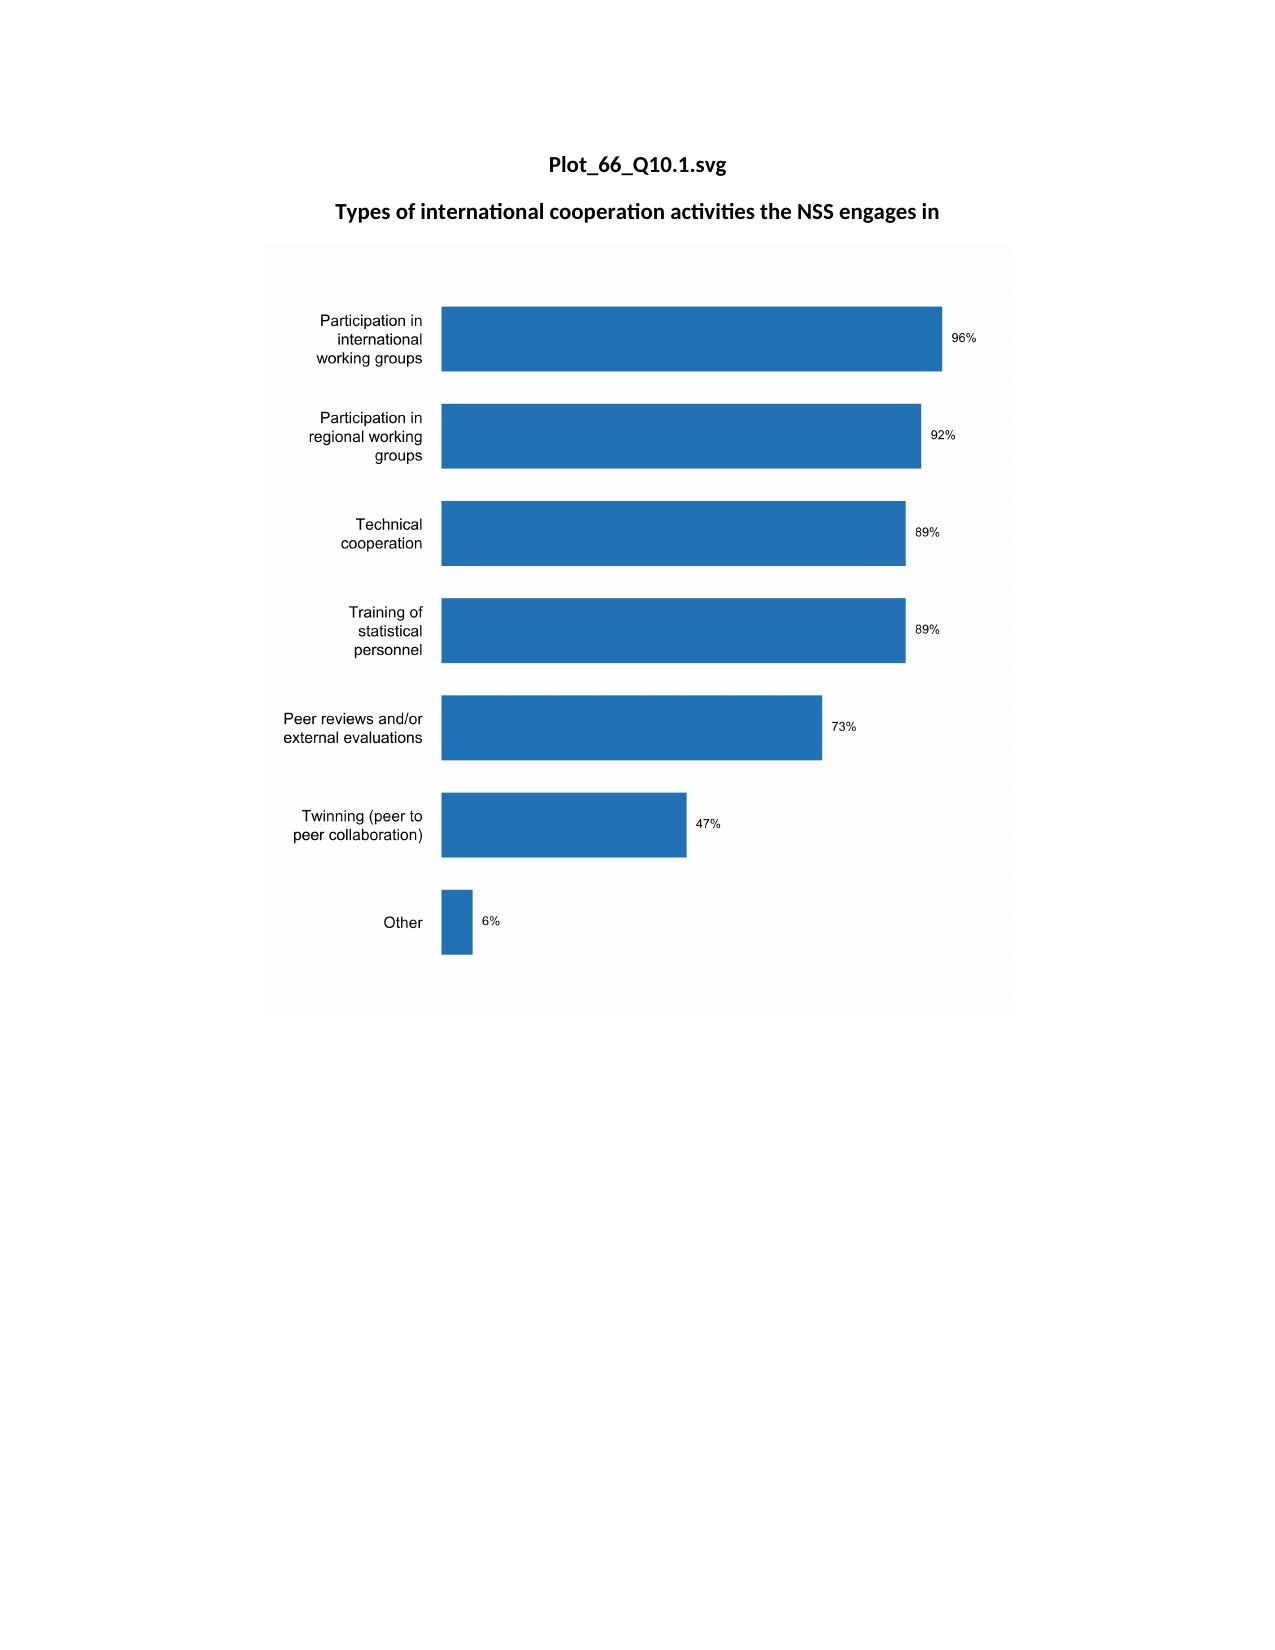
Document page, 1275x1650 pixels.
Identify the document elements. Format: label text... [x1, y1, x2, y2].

picture [262, 243, 1013, 1018]
text Types of international cooperation activities the NSS engages in [150, 197, 1125, 225]
text Plot_66_Q10.1.svg [150, 150, 1125, 178]
